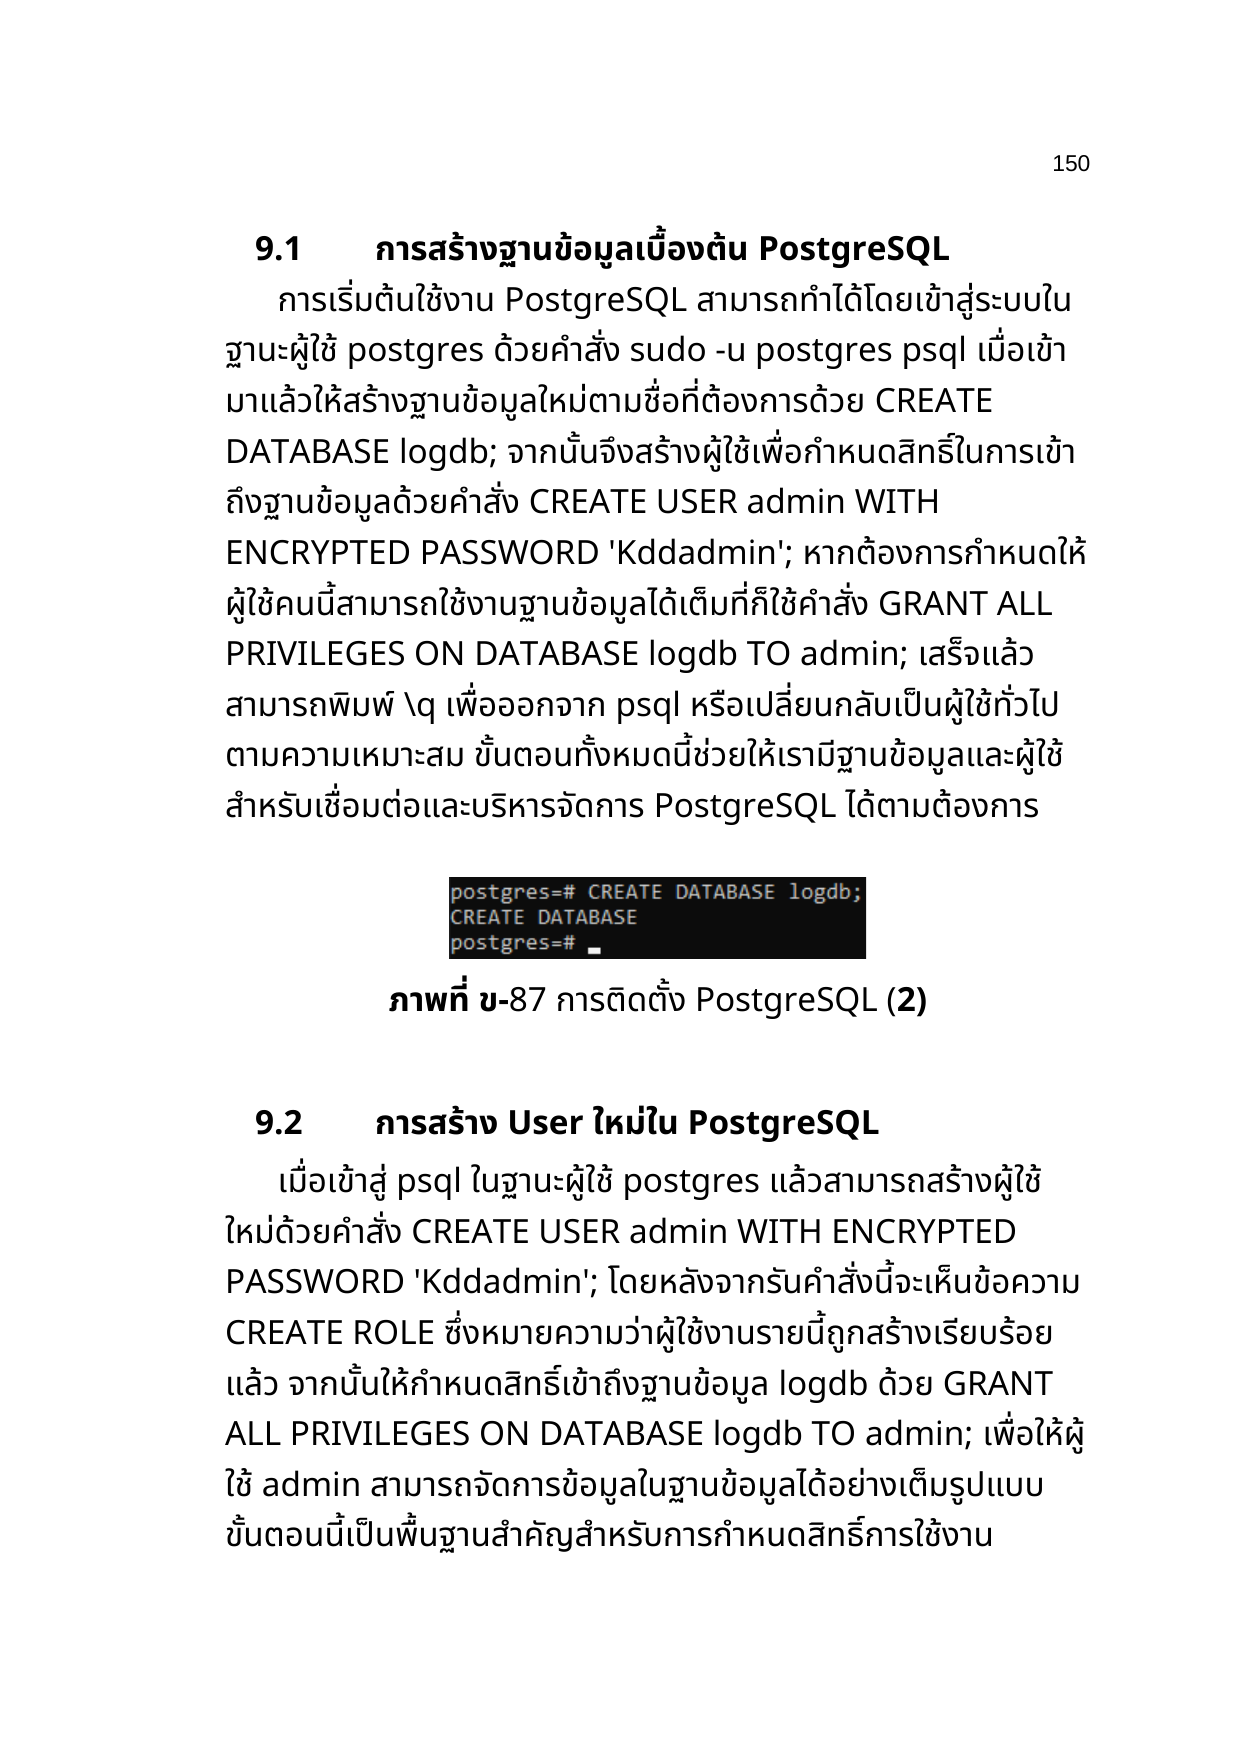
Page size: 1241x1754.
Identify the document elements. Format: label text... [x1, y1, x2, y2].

text การเริ่มต้นใช้งาน PostgreSQL สามารถทำได้โดยเข้าสู่ระบบในฐานะผู้ใช้ postgres ด้วยคำสั่ง sudo -u postgres psql เมื่อเข้ามาแล้วให้สร้างฐานข้อมูลใหม่ตามชื่อที่ต้องการด้วย CREATE DATABASE logdb; จากนั้นจึงสร้างผู้ใช้เพื่อกำหนดสิทธิ์ในการเข้าถึงฐานข้อมูลด้วยคำสั่ง CREATE USER admin WITH ENCRYPTED PASSWORD 'Kddadmin'; หากต้องการกำหนดให้ผู้ใช้คนนี้สามารถใช้งานฐานข้อมูลได้เต็มที่ก็ใช้คำสั่ง GRANT ALL PRIVILEGES ON DATABASE logdb TO admin; เสร็จแล้วสามารถพิมพ์ \q เพื่อออกจาก psql หรือเปลี่ยนกลับเป็นผู้ใช้ทั่วไปตามความเหมาะสม ขั้นตอนทั้งหมดนี้ช่วยให้เรามีฐานข้อมูลและผู้ใช้สำหรับเชื่อมต่อและบริหารจัดการ PostgreSQL ได้ตามต้องการ [225, 276, 1090, 832]
picture [449, 877, 867, 959]
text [225, 1157, 1090, 1562]
list การสร้าง User ใหม่ใน PostgreSQL [255, 1099, 1090, 1149]
list การสร้างฐานข้อมูลเบื้องต้น PostgreSQL [255, 225, 1090, 276]
text ภาพที่ ข-31 การติดตั้ง PostgreSQL (2) [225, 975, 1090, 1026]
